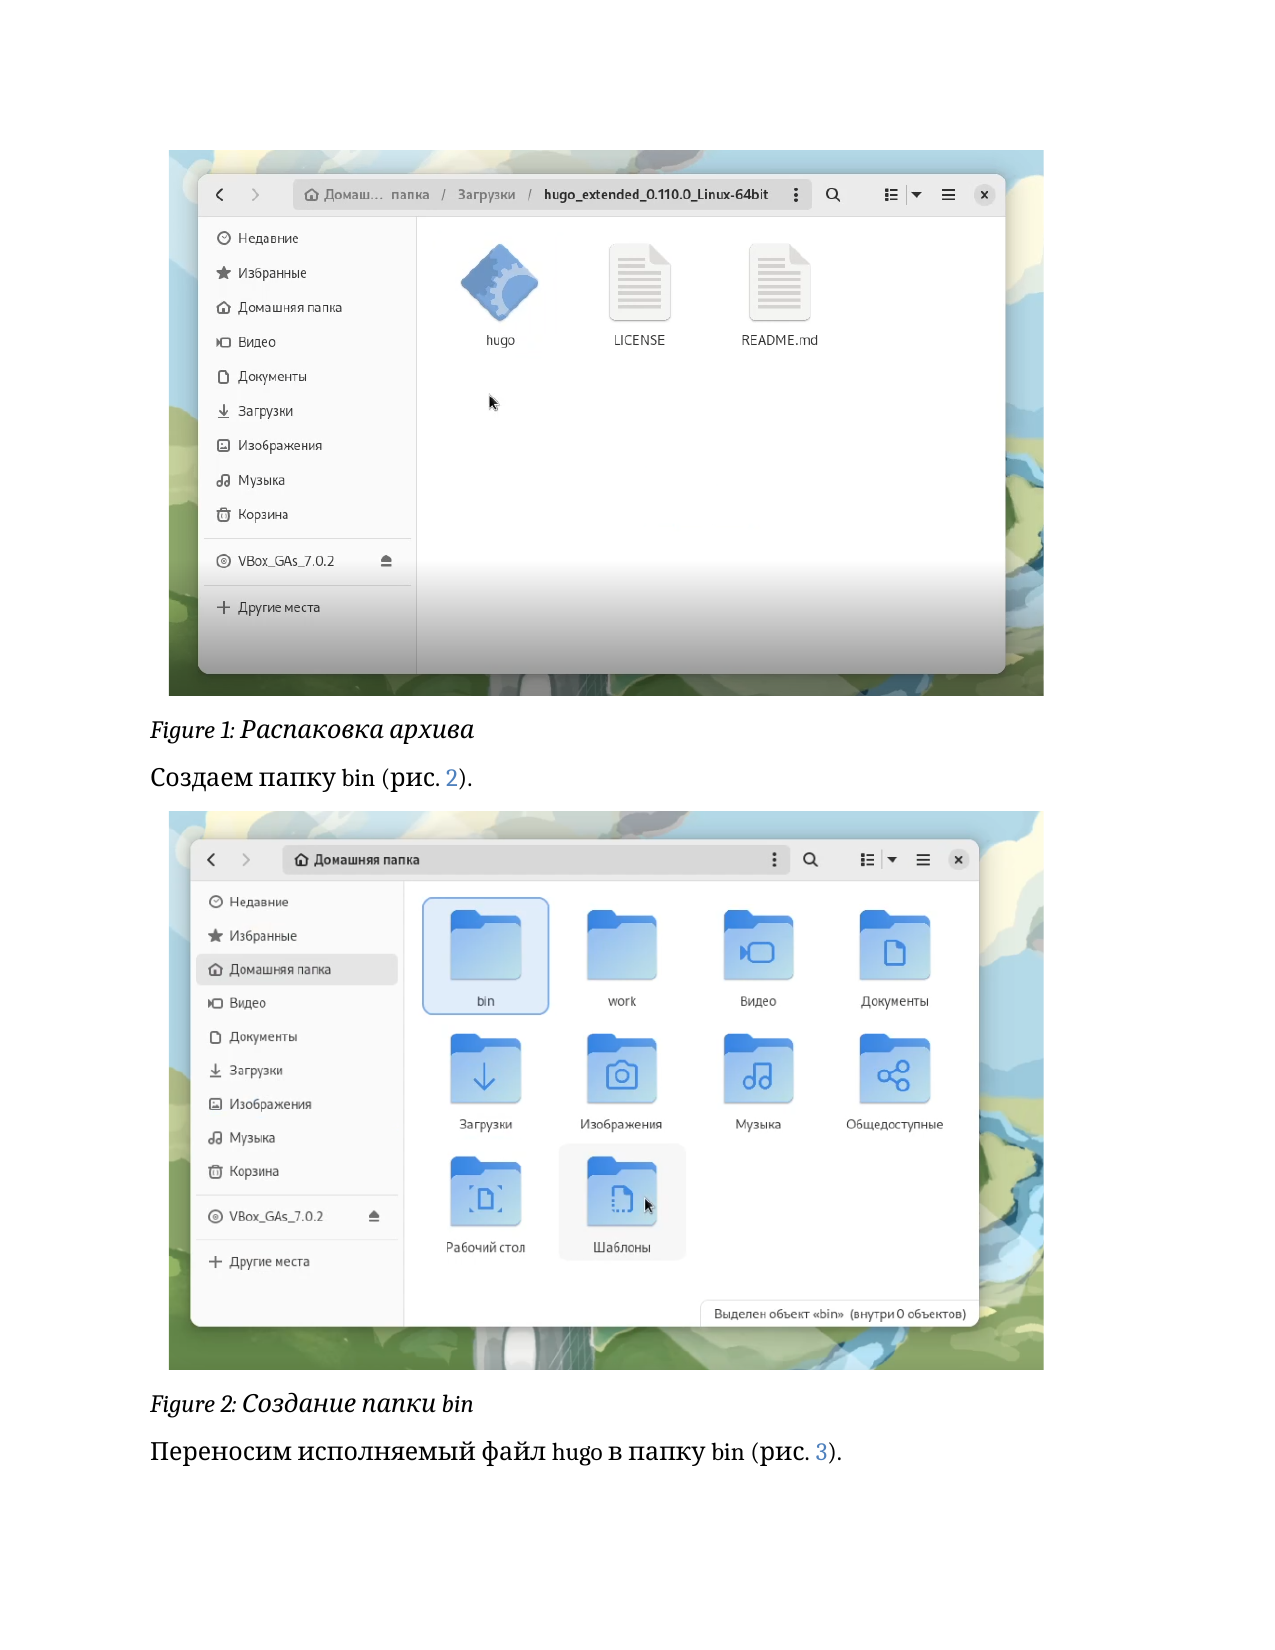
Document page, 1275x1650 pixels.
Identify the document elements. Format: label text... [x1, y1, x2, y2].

picture [168, 150, 1044, 696]
text Figure 1: Распаковка архива [150, 716, 1125, 745]
text Переносим исполняемый файл hugo в папку bin (рис. 3). [150, 1438, 1125, 1467]
picture [168, 811, 1044, 1370]
text Создаем папку bin (рис. 2). [150, 764, 1125, 792]
text Figure 2: Создание папки bin [150, 1390, 1125, 1419]
